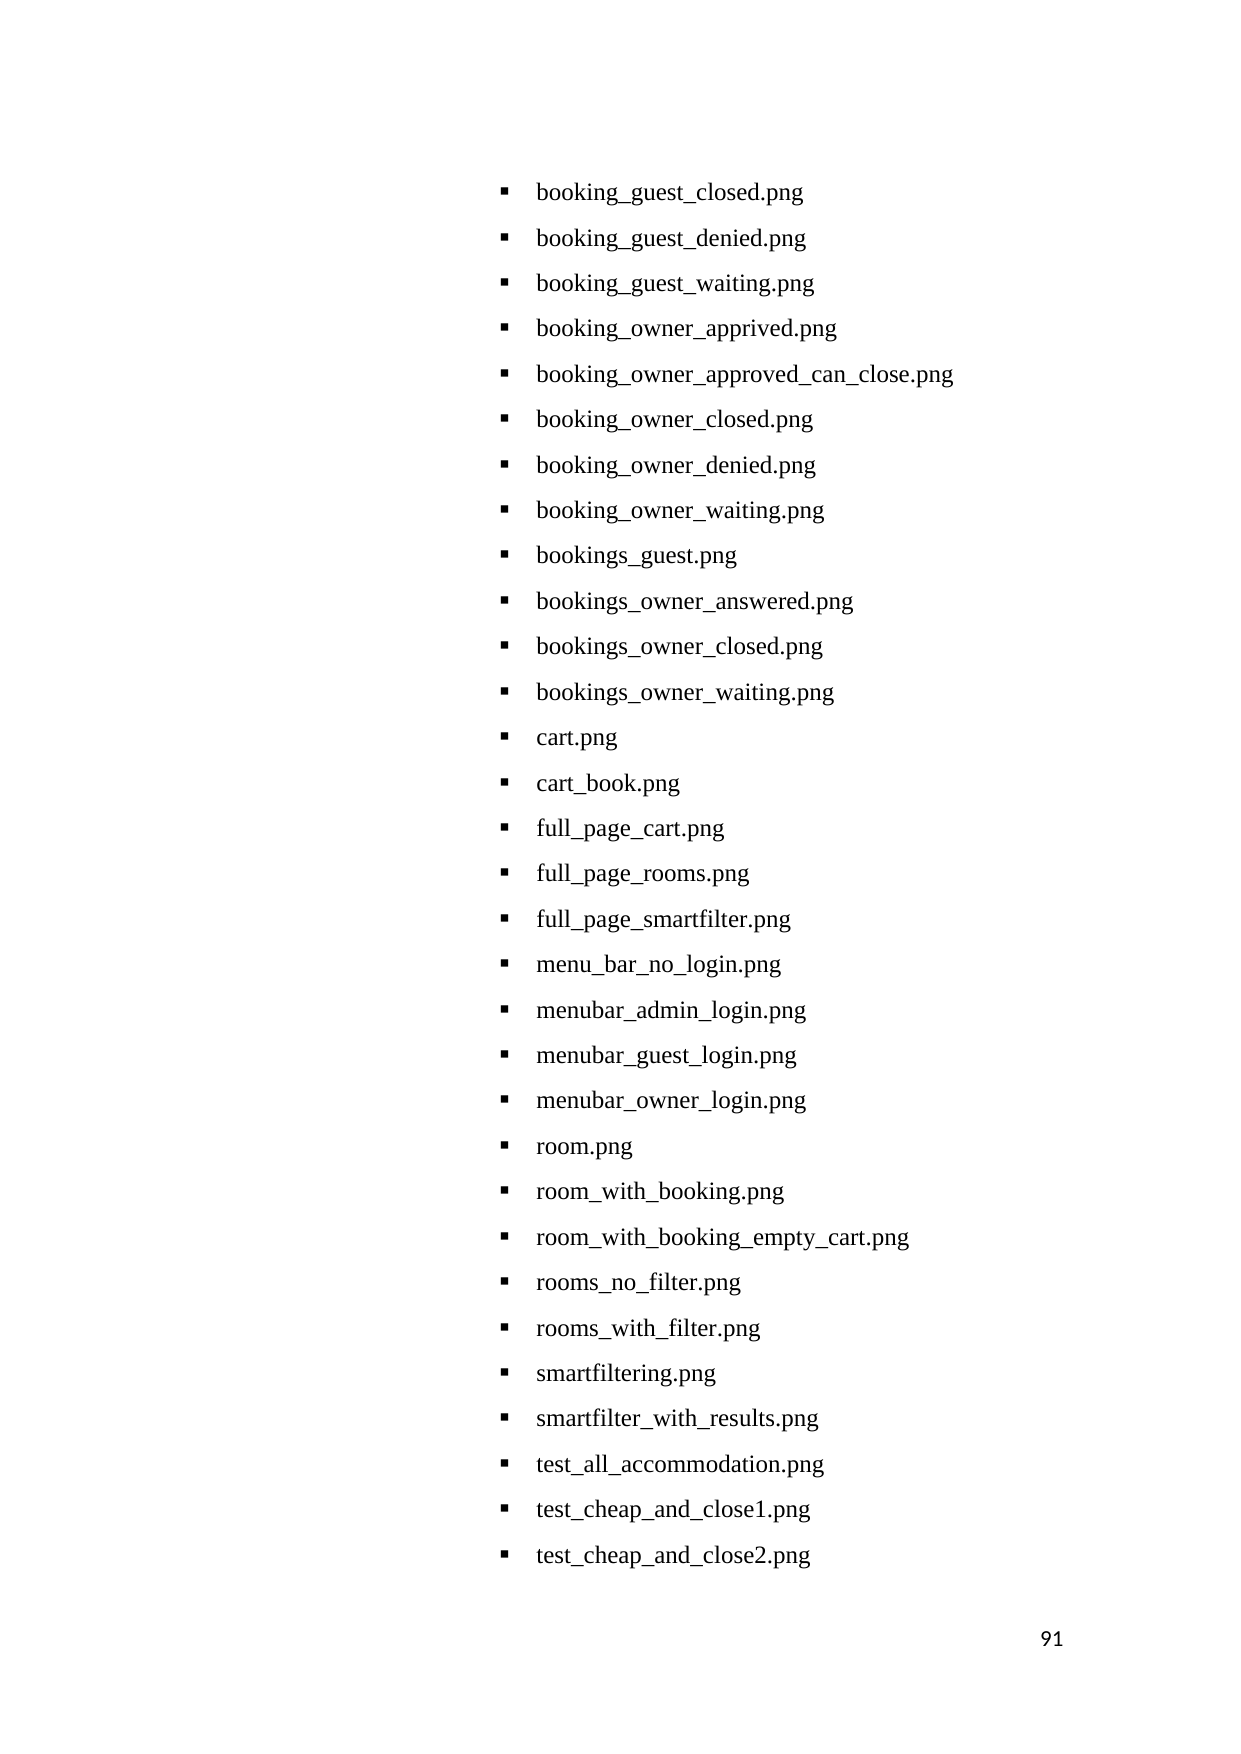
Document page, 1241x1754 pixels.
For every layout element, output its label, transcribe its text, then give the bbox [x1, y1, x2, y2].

list full_page_smartfilter.png [499, 904, 1063, 933]
list booking_owner_denied.png [499, 450, 1063, 478]
list booking_owner_waiting.png [499, 495, 1063, 524]
list rooms_no_filter.png [499, 1267, 1063, 1296]
list cart_book.png [499, 768, 1063, 796]
list booking_guest_denied.png [499, 223, 1063, 251]
list menubar_guest_login.png [499, 1040, 1063, 1069]
list booking_guest_closed.png [499, 177, 1063, 206]
list menubar_owner_login.png [499, 1086, 1063, 1114]
list smartfiltering.png [499, 1358, 1063, 1387]
list bookings_owner_waiting.png [499, 677, 1063, 706]
list booking_owner_approved_can_close.png [499, 359, 1063, 388]
list full_page_rooms.png [499, 858, 1063, 887]
list cart.png [499, 722, 1063, 751]
list booking_owner_closed.png [499, 404, 1063, 433]
list room.png [499, 1131, 1063, 1160]
list full_page_cart.png [499, 813, 1063, 842]
list rooms_with_filter.png [499, 1313, 1063, 1341]
list bookings_owner_answered.png [499, 586, 1063, 615]
list bookings_owner_closed.png [499, 631, 1063, 660]
list smartfilter_with_results.png [499, 1403, 1063, 1432]
list room_with_booking.png [499, 1176, 1063, 1205]
list menubar_admin_login.png [499, 995, 1063, 1023]
list room_with_booking_empty_cart.png [499, 1222, 1063, 1251]
list menu_bar_no_login.png [499, 949, 1063, 978]
list test_all_accommodation.png [499, 1449, 1063, 1478]
list test_cheap_and_close2.png [499, 1540, 1063, 1568]
list bookings_guest.png [499, 541, 1063, 569]
list booking_owner_apprived.png [499, 313, 1063, 342]
list test_cheap_and_close1.png [499, 1494, 1063, 1523]
list booking_guest_waiting.png [499, 268, 1063, 297]
